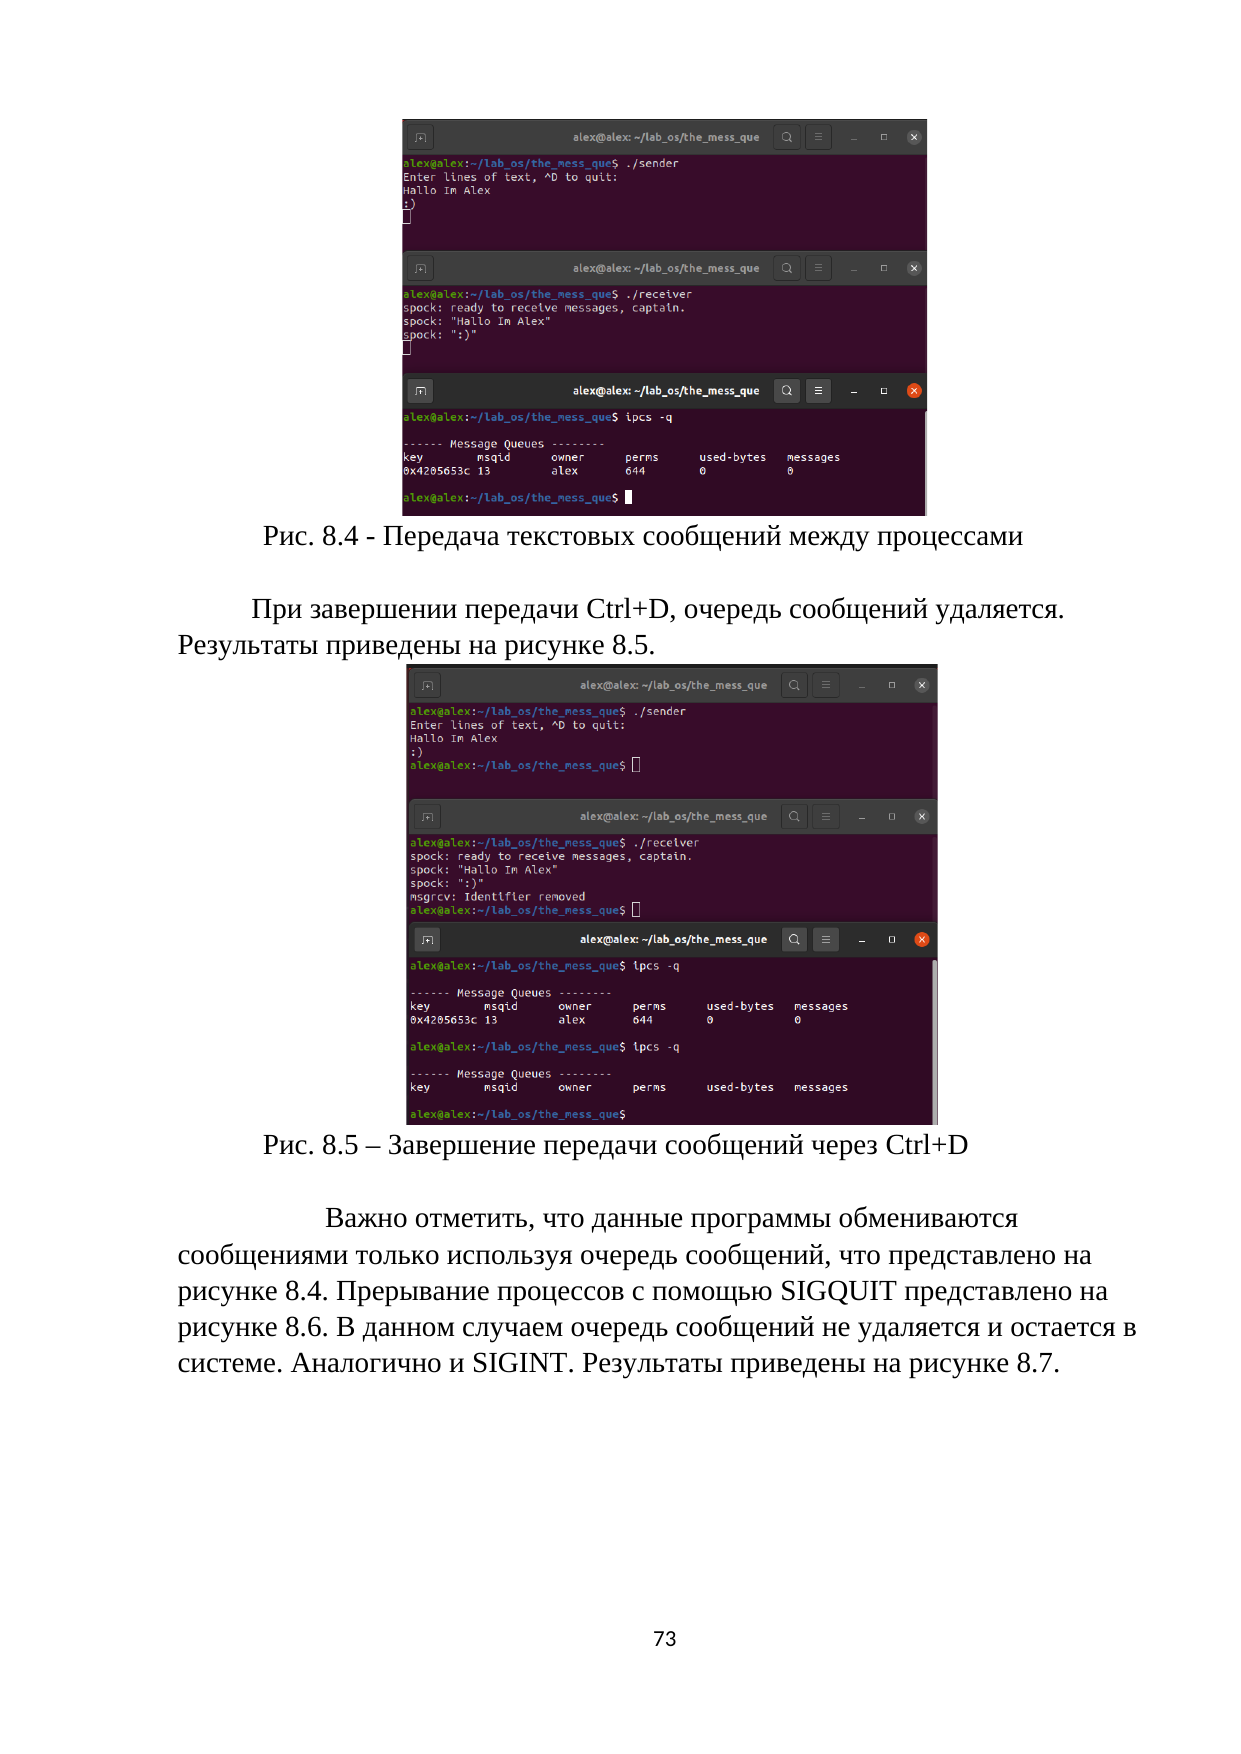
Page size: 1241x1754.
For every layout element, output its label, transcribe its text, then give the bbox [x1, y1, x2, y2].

text Важно отметить, что данные программы обмениваются сообщениями только используя очередь сообщений, что представлено на рисунке 8.4. Прерывание процессов с помощью SIGQUIT представлено на рисунке 8.6. В данном случаем очередь сообщений не удаляется и остается в системе. Аналогично и SIGINT. Результаты приведены на рисунке 8.7. [177, 1201, 1152, 1379]
picture [402, 119, 928, 516]
table_header Рис. 8.4 - Передача текстовых сообщений между процессами [178, 119, 1151, 590]
table_header Рис. 8.5 – Завершение передачи сообщений через Ctrl+D [178, 665, 1151, 1199]
picture [406, 664, 938, 1125]
text При завершении передачи Ctrl+D, очередь сообщений удаляется. Результаты приведены на рисунке 8.5. [177, 591, 1152, 661]
